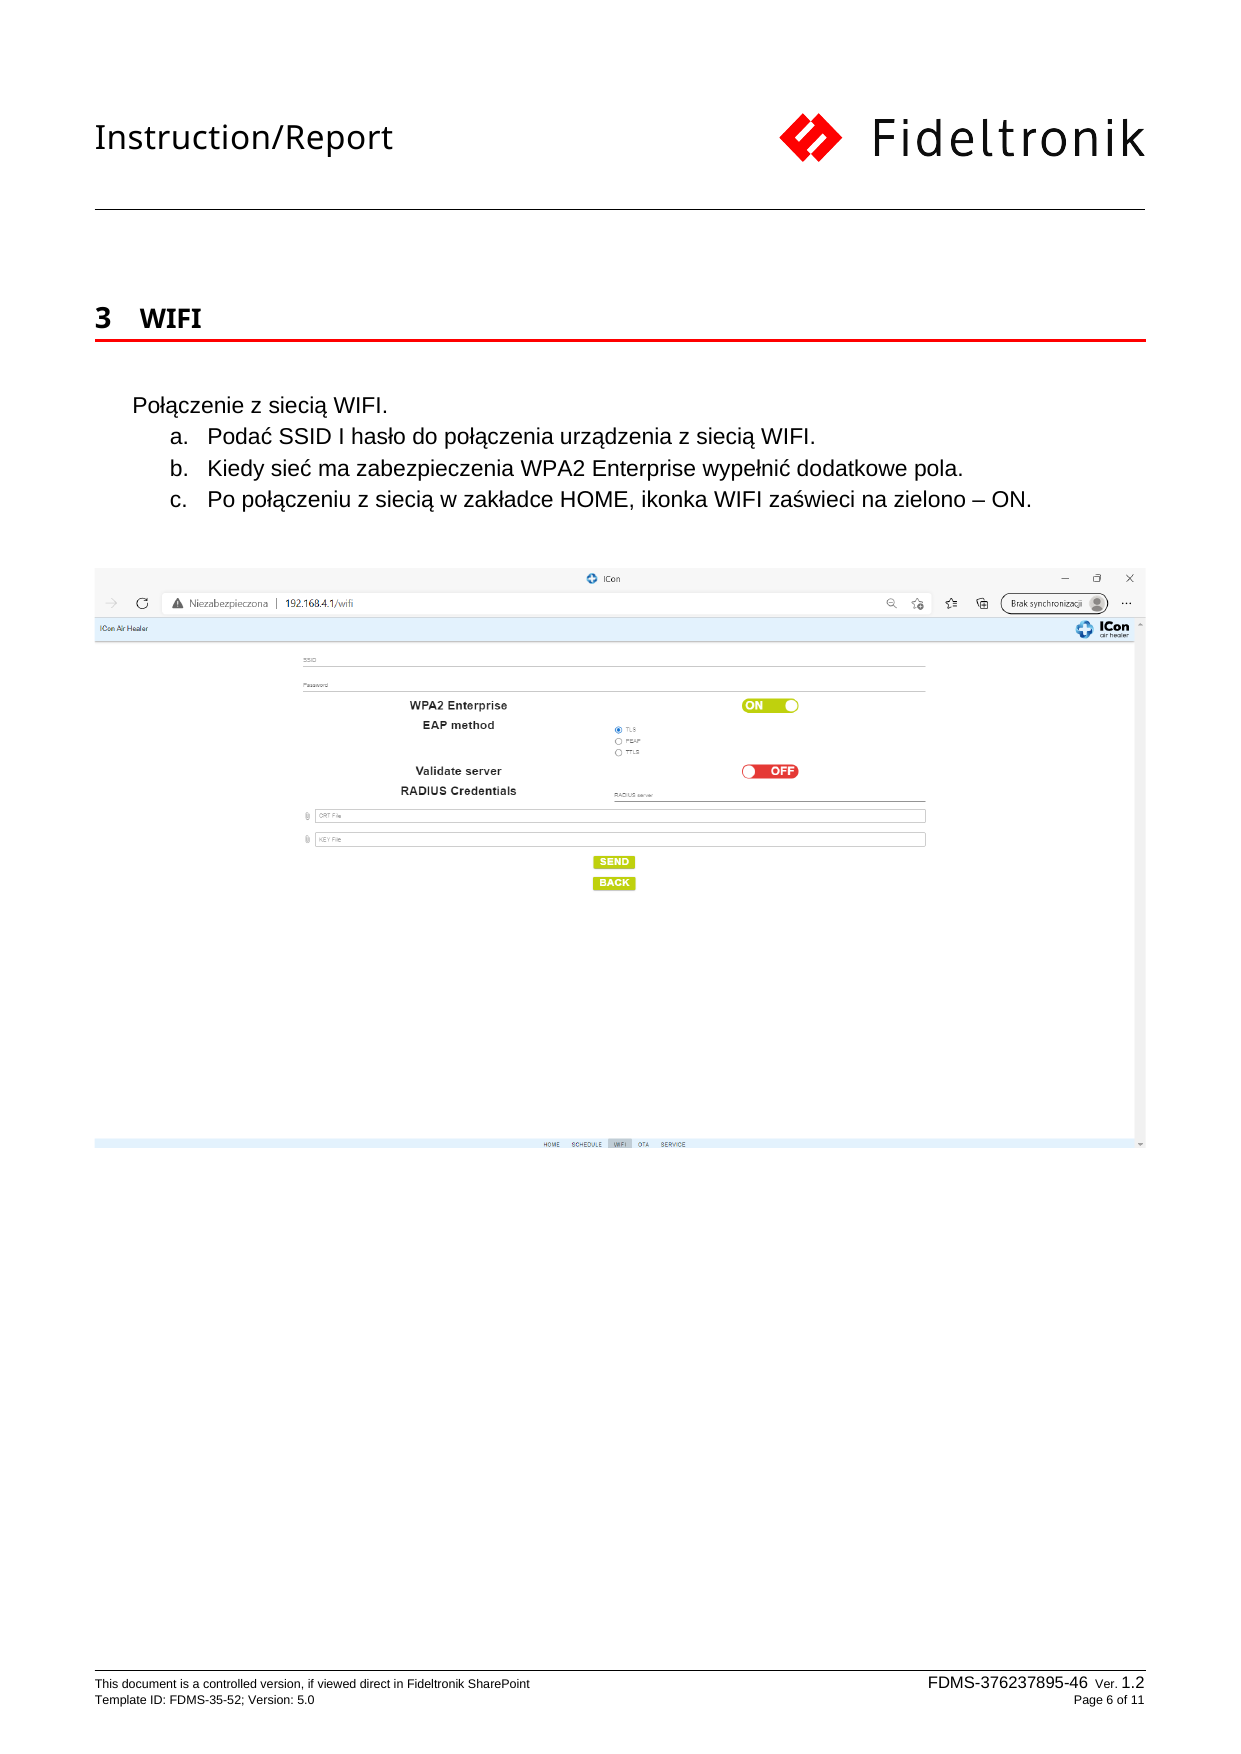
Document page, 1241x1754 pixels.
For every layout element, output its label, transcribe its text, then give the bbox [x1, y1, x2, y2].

list Podać SSID I hasło do połączenia urządzenia z siecią WIFI. [169, 423, 1146, 450]
picture [779, 113, 1145, 162]
list Połączenie z siecią WIFI. [132, 392, 1146, 418]
subtitle WIFI [94, 297, 1146, 342]
list Po połączeniu z siecią w zakładce HOME, ikonka WIFI zaświeci na zielono – ON. [169, 486, 1146, 513]
list Kiedy sieć ma zabezpieczenia WPA2 Enterprise wypełnić dodatkowe pola. [169, 455, 1146, 481]
picture [94, 568, 1146, 1148]
